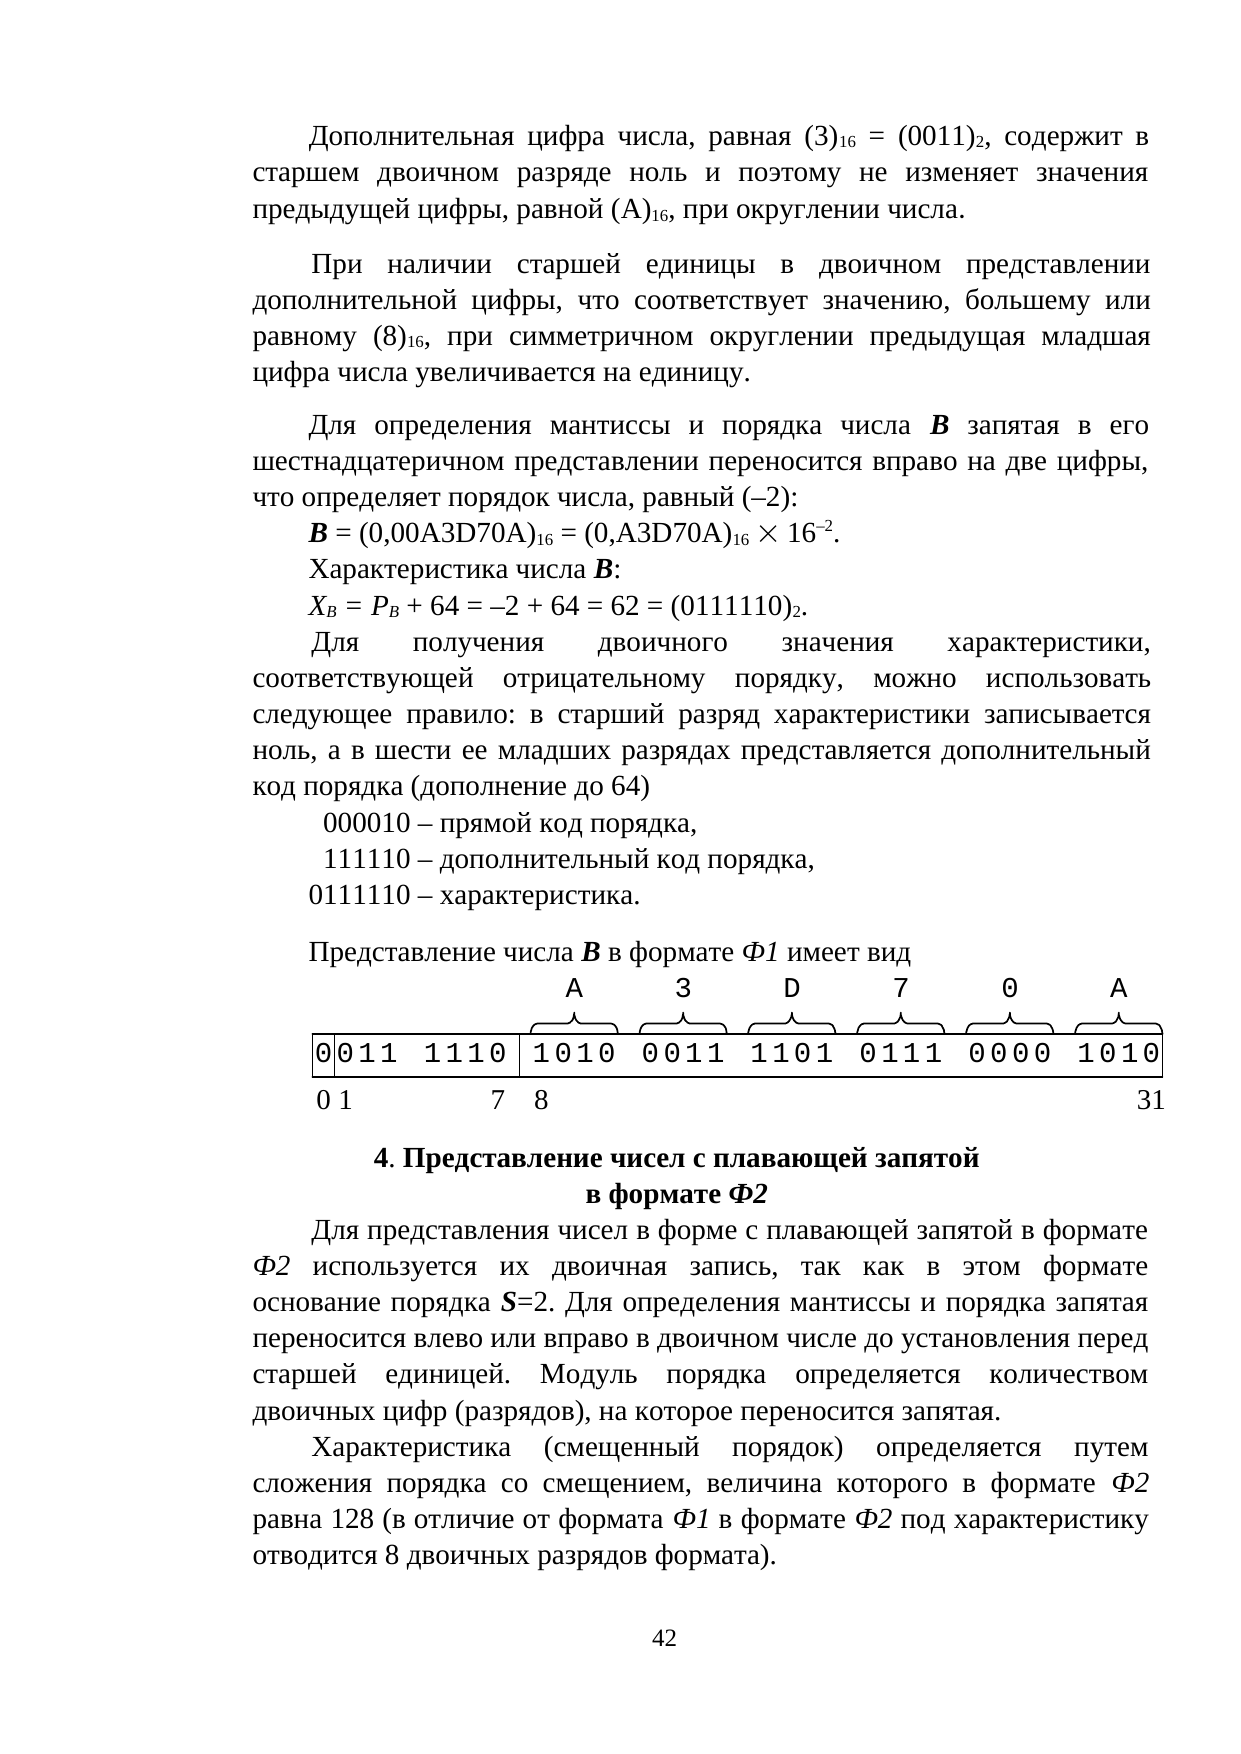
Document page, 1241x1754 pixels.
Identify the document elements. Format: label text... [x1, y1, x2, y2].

text Для определения мантиссы и порядка числа B запятая в его шестнадцатеричном представлении переносится вправо на две цифры, что определяет порядок числа, равный (–2): [252, 407, 1149, 513]
text 111110 – дополнительный код порядка, [252, 841, 1152, 874]
text XB = PB + 64 = –2 + 64 = 62 = (0111110)2. [252, 588, 1149, 621]
text При наличии старшей единицы в двоичном представлении дополнительной цифры, что соответствует значению, большему или равному (8)16, при симметричном округлении предыдущая младшая цифра числа увеличивается на единицу. [252, 246, 1152, 388]
text Представление числа B в формате Ф1 имеет вид [252, 934, 1045, 967]
text 4. Представление чисел с плавающей запятой [252, 1140, 1045, 1173]
text 000010 – прямой код порядка, [252, 805, 1152, 838]
text в формате Ф2 [252, 1176, 1045, 1209]
text 0111110 – характеристика. [252, 877, 1152, 911]
text Характеристика (смещенный порядок) определяется путем сложения порядка со смещением, величина которого в формате Ф2 равна 128 (в отличие от формата Ф1 в формате Ф2 под характеристику отводится 8 двоичных разрядов формата). [252, 1429, 1149, 1571]
text Для представления чисел в форме с плавающей запятой в формате Ф2 используется их двоичная запись, так как в этом формате основание порядка S=2. Для определения мантиссы и порядка запятая переносится влево или вправо в двоичном числе до установления перед старшей единицей. Модуль порядка определяется количеством двоичных цифр (разрядов), на которое переносится запятая. [252, 1212, 1149, 1426]
text Для получения двоичного значения характеристики, соответствующей отрицательному порядку, можно использовать следующее правило: в старший разряд характеристики записывается ноль, а в шести ее младших разрядах представляется дополнительный код порядка (дополнение до 64) [252, 624, 1152, 802]
text Дополнительная цифра числа, равная (3)16 = (0011)2, содержит в старшем двоичном разряде ноль и поэтому не изменяет значения предыдущей цифры, равной (A)16, при округлении числа. [252, 118, 1149, 226]
text Характеристика числа B: [252, 552, 1149, 585]
text B = (0,00A3D70A)16 = (0,A3D70A)16 16–2. [252, 515, 1149, 549]
